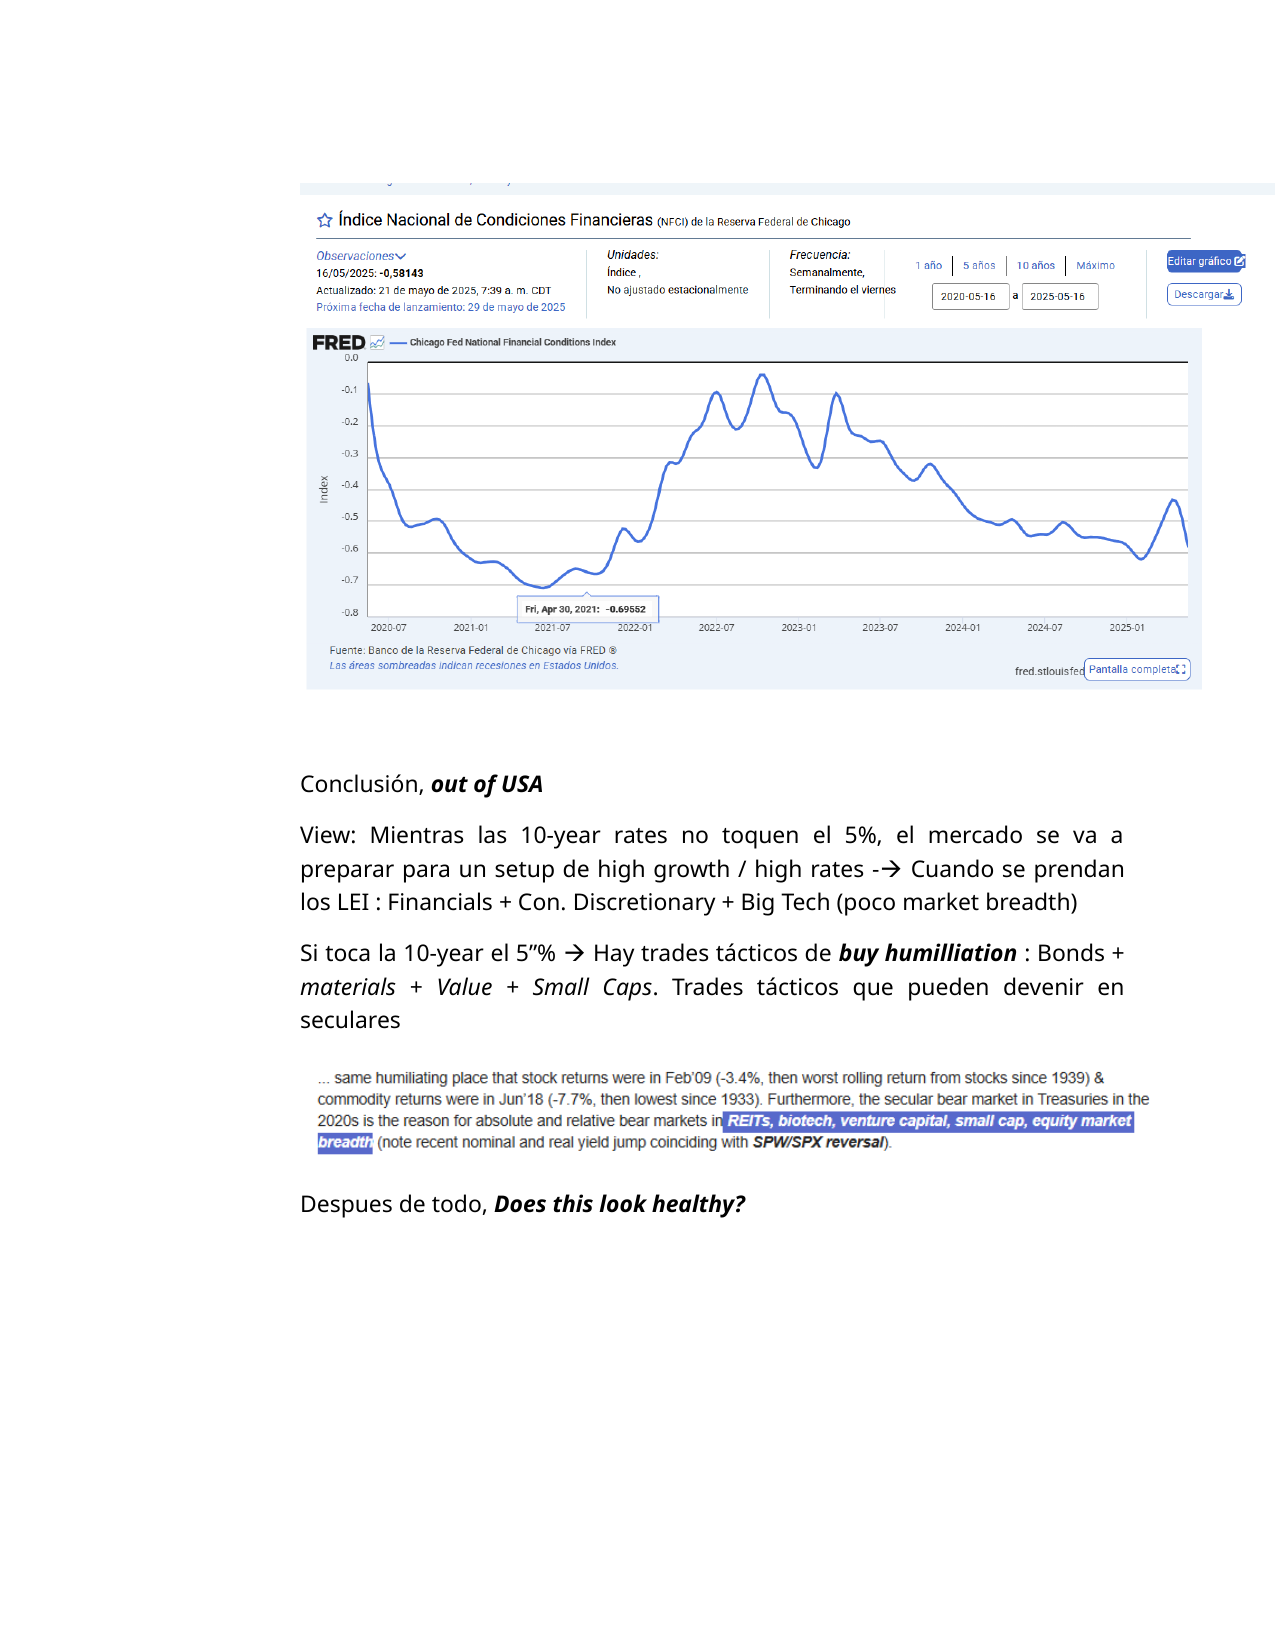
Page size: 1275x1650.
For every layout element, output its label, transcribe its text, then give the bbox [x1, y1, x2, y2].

picture [300, 183, 1275, 699]
picture [300, 1054, 1188, 1169]
text Conclusión, out of USA [150, 768, 1125, 799]
text View: Mientras las 10-year rates no toquen el 5%, el mercado se va a preparar para un setup de high growth / high rates - Cuando se prendan los LEI : Financials + Con. Discretionary + Big Tech (poco market breadth) [300, 819, 1125, 917]
text Despues de todo, Does this look healthy? [150, 1188, 1125, 1219]
text Si toca la 10-year el 5”% Hay trades tácticos de buy humilliation : Bonds + materials + Value + Small Caps. Trades tácticos que pueden devenir en seculares [300, 937, 1125, 1035]
